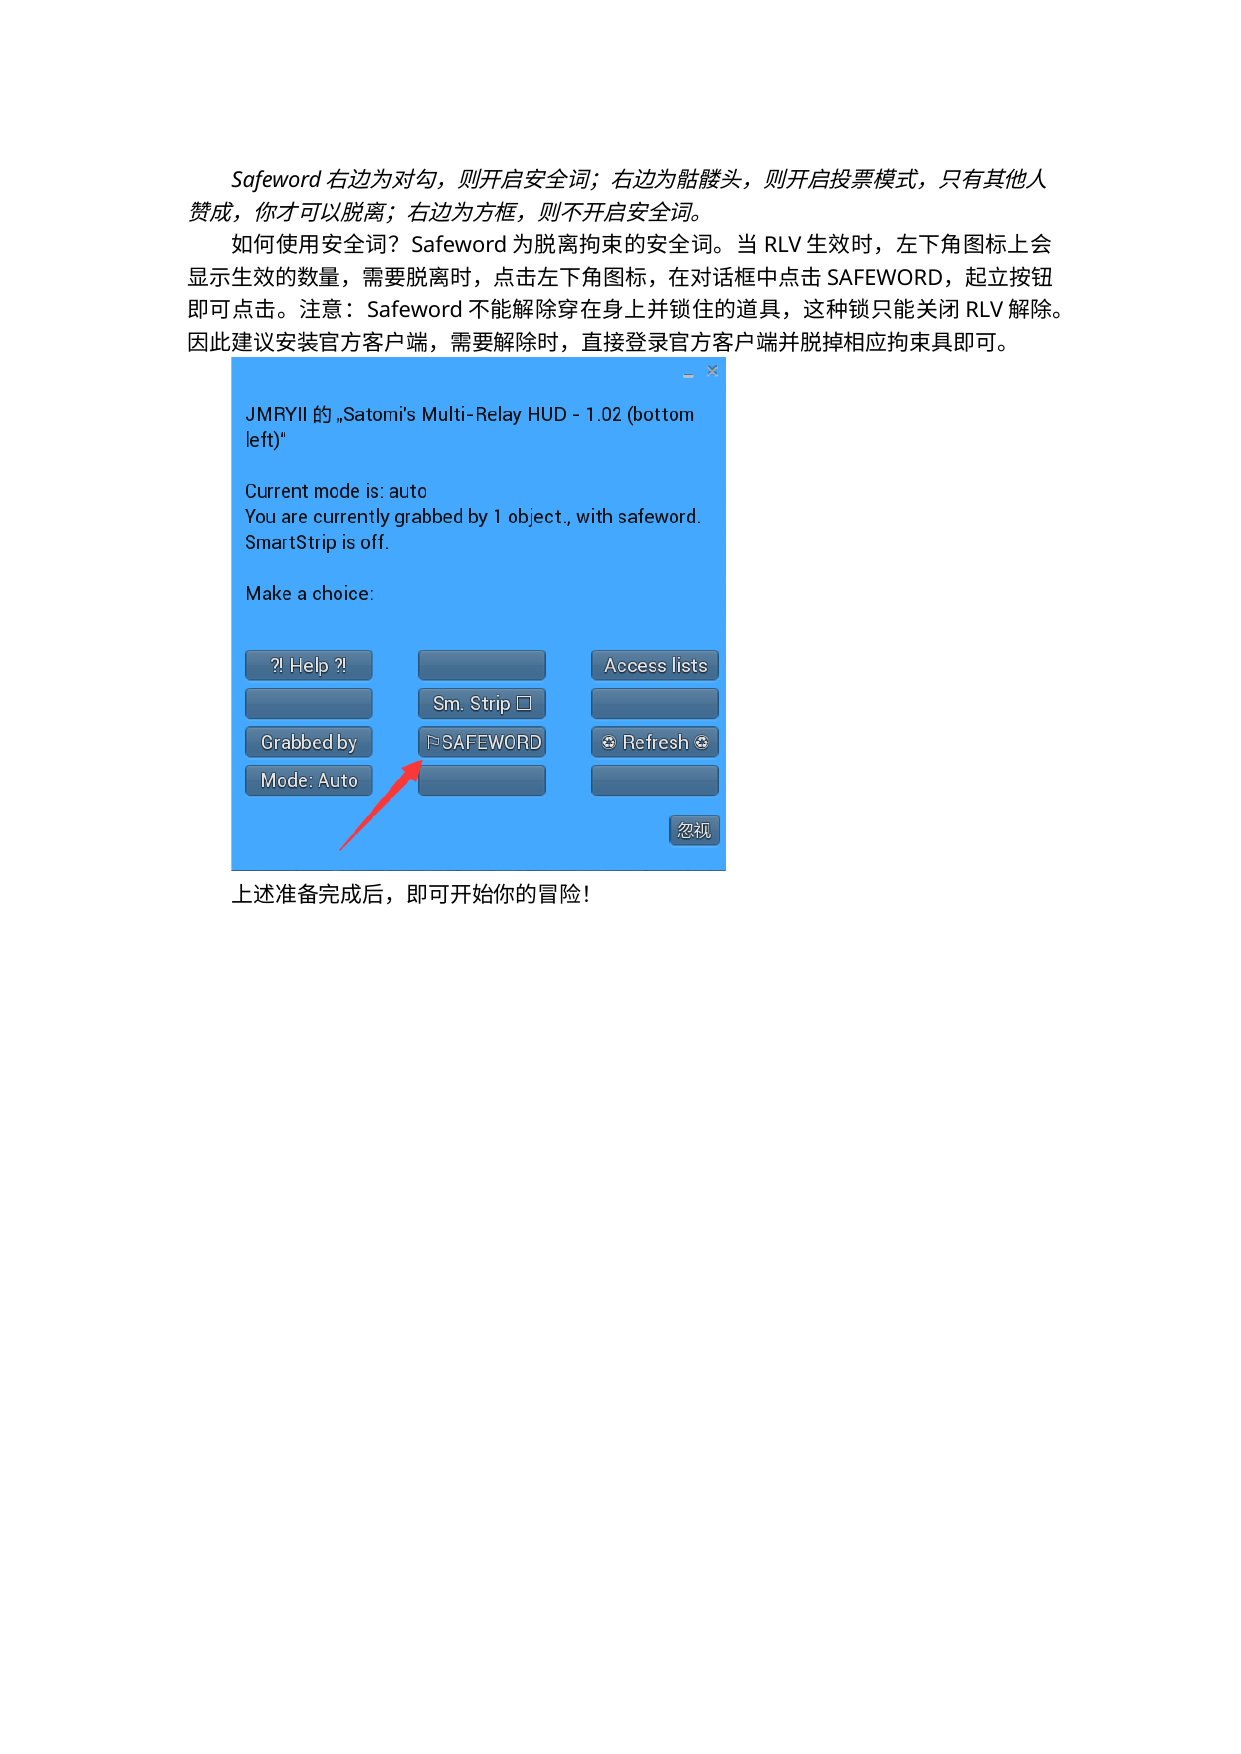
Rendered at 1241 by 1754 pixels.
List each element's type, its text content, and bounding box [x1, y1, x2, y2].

text Safeword右边为对勾，则开启安全词；右边为骷髅头，则开启投票模式，只有其他人赞成，你才可以脱离；右边为方框，则不开启安全词。 [187, 162, 1053, 227]
picture [231, 357, 726, 871]
text 上述准备完成后，即可开始你的冒险！ [187, 877, 1053, 909]
text 如何使用安全词？Safeword为脱离拘束的安全词。当RLV生效时，左下角图标上会显示生效的数量，需要脱离时，点击左下角图标，在对话框中点击SAFEWORD，起立按钮即可点击。注意：Safeword不能解除穿在身上并锁住的道具，这种锁只能关闭RLV解除。因此建议安装官方客户端，需要解除时，直接登录官方客户端并脱掉相应拘束具即可。 [187, 227, 1053, 357]
